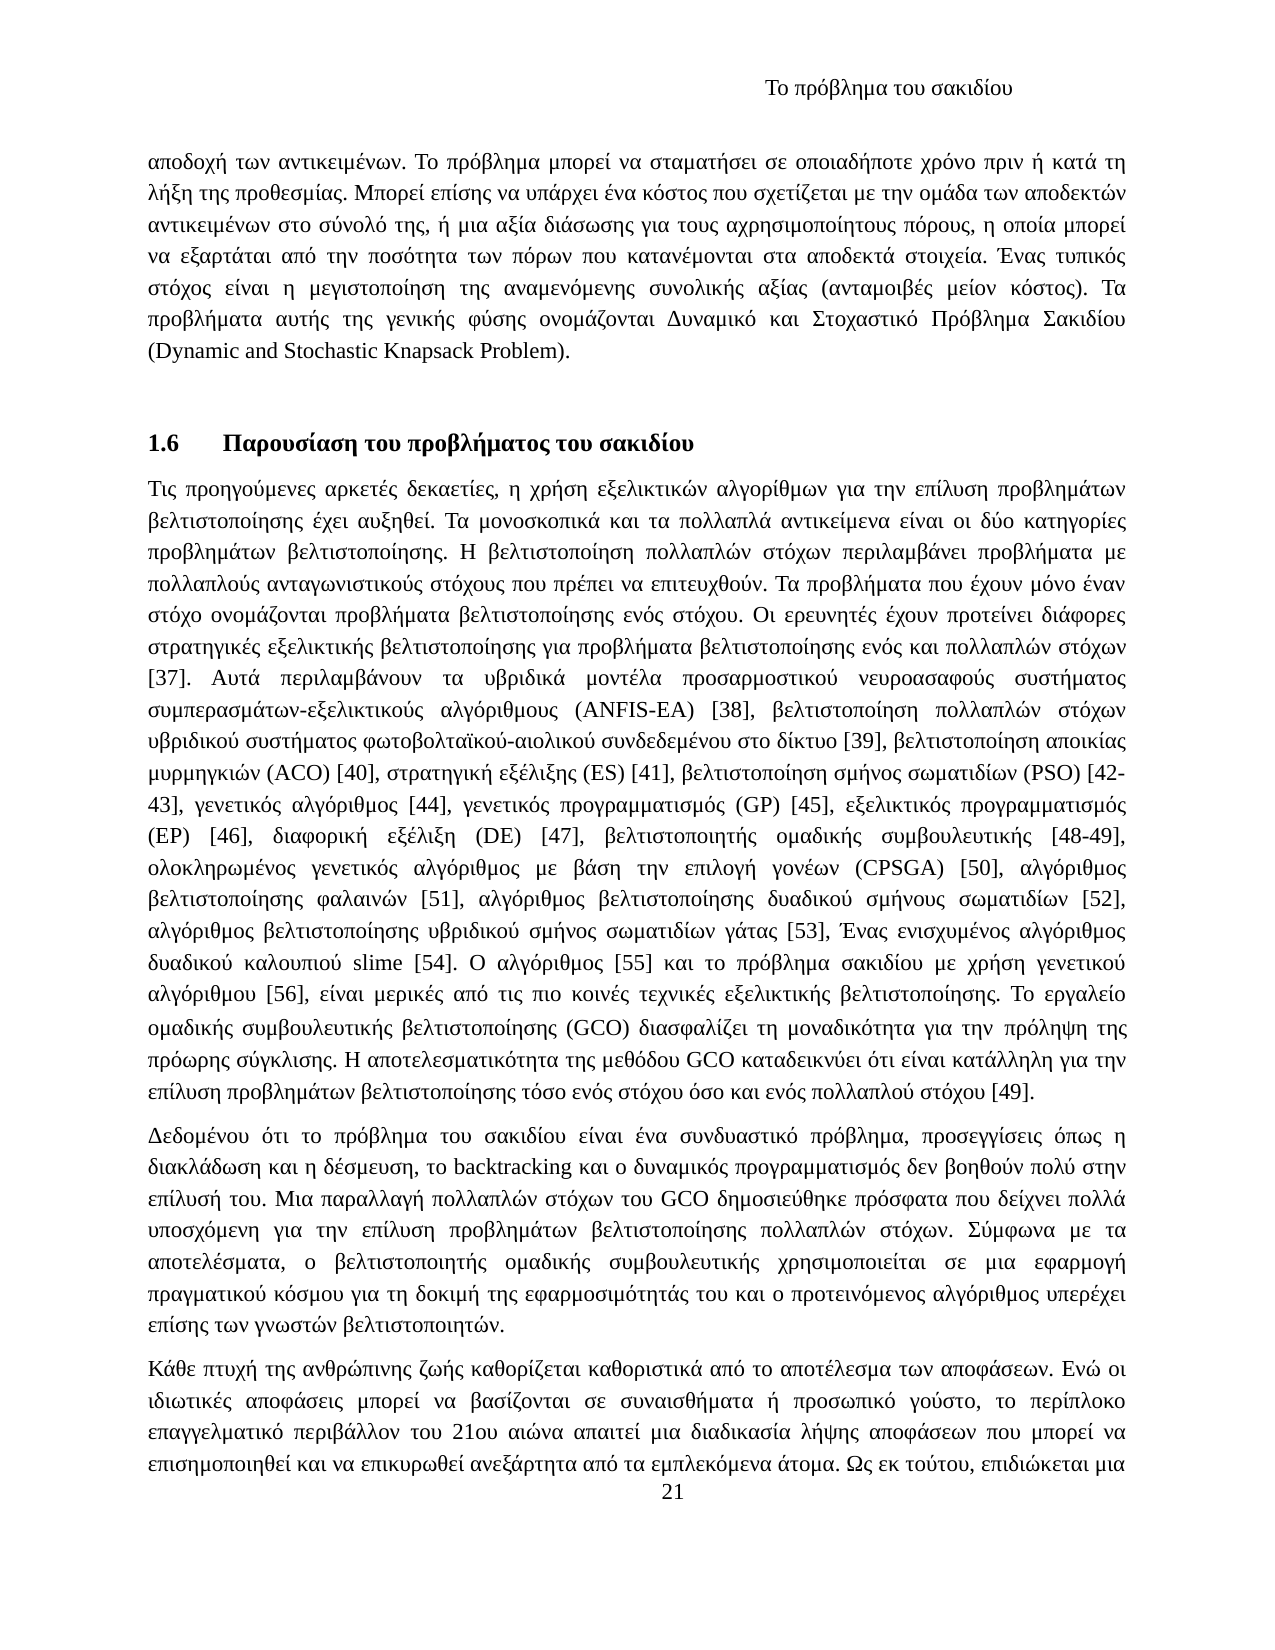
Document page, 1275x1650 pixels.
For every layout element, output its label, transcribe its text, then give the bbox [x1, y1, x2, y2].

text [148, 1355, 1127, 1476]
text Τις προηγούμενες αρκετές δεκαετίες, η χρήση εξελικτικών αλγορίθμων για την επίλυση προβλημάτων βελτιστοποίησης έχει αυξηθεί. Τα μονοσκοπικά και τα πολλαπλά αντικείμενα είναι οι δύο κατηγορίες προβλημάτων βελτιστοποίησης. Η βελτιστοποίηση πολλαπλών στόχων περιλαμβάνει προβλήματα με πολλαπλούς ανταγωνιστικούς στόχους που πρέπει να επιτευχθούν. Τα προβλήματα που έχουν μόνο έναν στόχο ονομάζονται προβλήματα βελτιστοποίησης ενός στόχου. Οι ερευνητές έχουν προτείνει διάφορες στρατηγικές εξελικτικής βελτιστοποίησης για προβλήματα βελτιστοποίησης ενός και πολλαπλών στόχων [37]. Αυτά περιλαμβάνουν τα υβριδικά μοντέλα προσαρμοστικού νευροασαφούς συστήματος συμπερασμάτων-εξελικτικούς αλγόριθμους (ANFIS-EA) [38], βελτιστοποίηση πολλαπλών στόχων υβριδικού συστήματος φωτοβολταϊκού-αιολικού συνδεδεμένου στο δίκτυο [39], βελτιστοποίηση αποικίας μυρμηγκιών (ACO) [40], στρατηγική εξέλιξης (ES) [41], βελτιστοποίηση σμήνος σωματιδίων (PSO) [42-43], γενετικός αλγόριθμος [44], γενετικός προγραμματισμός (GP) [45], εξελικτικός προγραμματισμός (EP) [46], διαφορική εξέλιξη (DE) [47], βελτιστοποιητής ομαδικής συμβουλευτικής [48-49], ολοκληρωμένος γενετικός αλγόριθμος με βάση την επιλογή γονέων (CPSGA) [50], αλγόριθμος βελτιστοποίησης φαλαινών [51], αλγόριθμος βελτιστοποίησης δυαδικού σμήνους σωματιδίων [52], αλγόριθμος βελτιστοποίησης υβριδικού σμήνος σωματιδίων γάτας [53], Ένας ενισχυμένος αλγόριθμος δυαδικού καλουπιού slime [54]. Ο αλγόριθμος [55] και το πρόβλημα σακιδίου με χρήση γενετικού αλγόριθμου [56], είναι μερικές από τις πιο κοινές τεχνικές εξελικτικής βελτιστοποίησης. Το εργαλείο ομαδικής συμβουλευτικής βελτιστοποίησης (GCO) διασφαλίζει τη μοναδικότητα για την πρόληψη της πρόωρης σύγκλισης. Η αποτελεσματικότητα της μεθόδου GCO καταδεικνύει ότι είναι κατάλληλη για την επίλυση προβλημάτων βελτιστοποίησης τόσο ενός στόχου όσο και ενός πολλαπλού στόχου [49]. [148, 475, 1127, 1104]
text Δεδομένου ότι το πρόβλημα του σακιδίου είναι ένα συνδυαστικό πρόβλημα, προσεγγίσεις όπως η διακλάδωση και η δέσμευση, το backtracking και ο δυναμικός προγραμματισμός δεν βοηθούν πολύ στην επίλυσή του. Μια παραλλαγή πολλαπλών στόχων του GCO δημοσιεύθηκε πρόσφατα που δείχνει πολλά υποσχόμενη για την επίλυση προβλημάτων βελτιστοποίησης πολλαπλών στόχων. Σύμφωνα με τα αποτελέσματα, ο βελτιστοποιητής ομαδικής συμβουλευτικής χρησιμοποιείται σε μια εφαρμογή πραγματικού κόσμου για τη δοκιμή της εφαρμοσιμότητάς του και ο προτεινόμενος αλγόριθμος υπερέχει επίσης των γνωστών βελτιστοποιητών. [148, 1122, 1127, 1337]
subtitle Παρουσίαση του προβλήματος του σακιδίου [148, 428, 1127, 457]
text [148, 148, 1127, 363]
